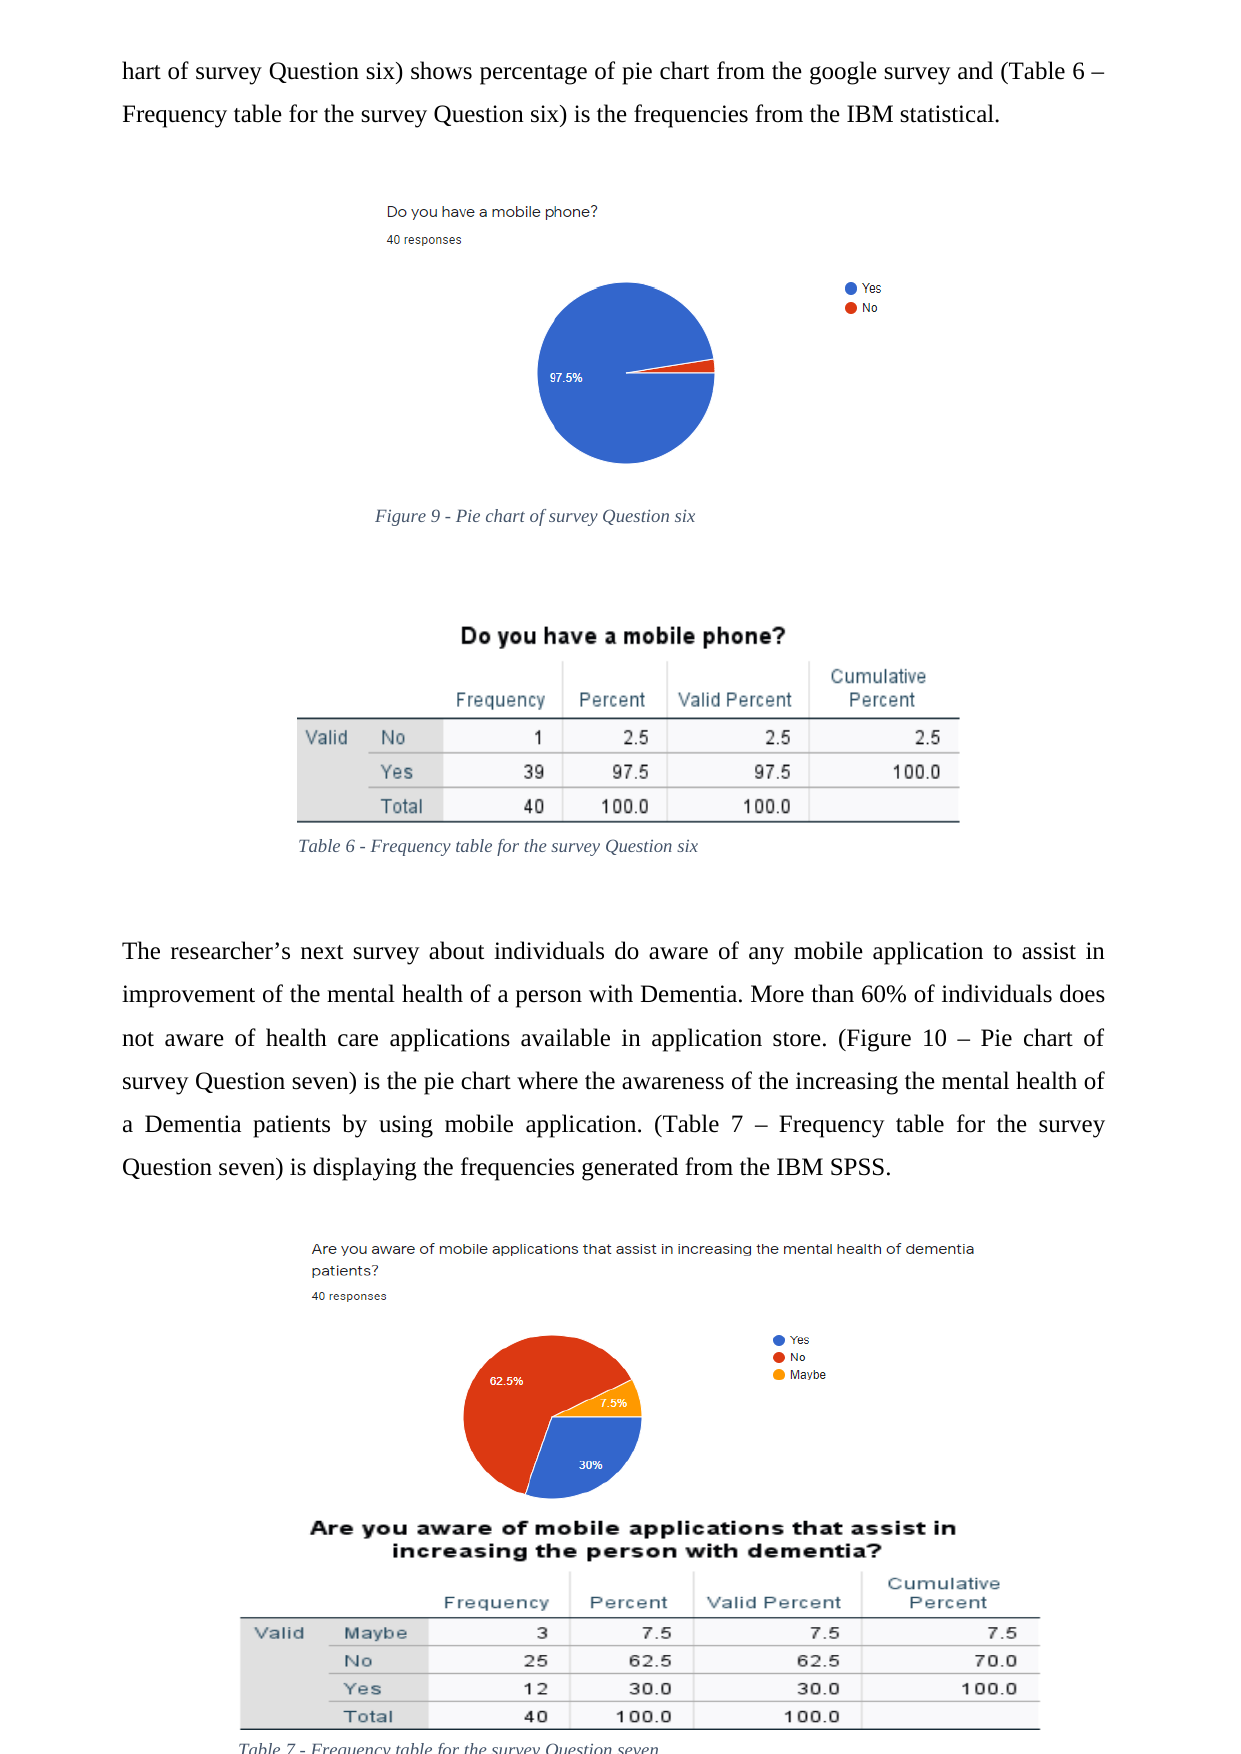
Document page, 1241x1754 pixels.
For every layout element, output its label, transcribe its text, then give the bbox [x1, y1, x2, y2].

picture [374, 186, 916, 495]
picture [297, 616, 963, 826]
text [122, 56, 1106, 128]
picture [237, 1224, 1046, 1730]
text The researcher’s next survey about individuals do aware of any mobile application to assist in improvement of the mental health of a person with Dementia. More than 60% of individuals does not aware of health care applications available in application store. (Figure 10 – Pie chart of survey Question seven) is the pie chart where the awareness of the increasing the mental health of a Dementia patients by using mobile application. (Table 7 – Frequency table for the survey Question seven) is displaying the frequencies generated from the IBM SPSS. [122, 936, 1106, 1181]
